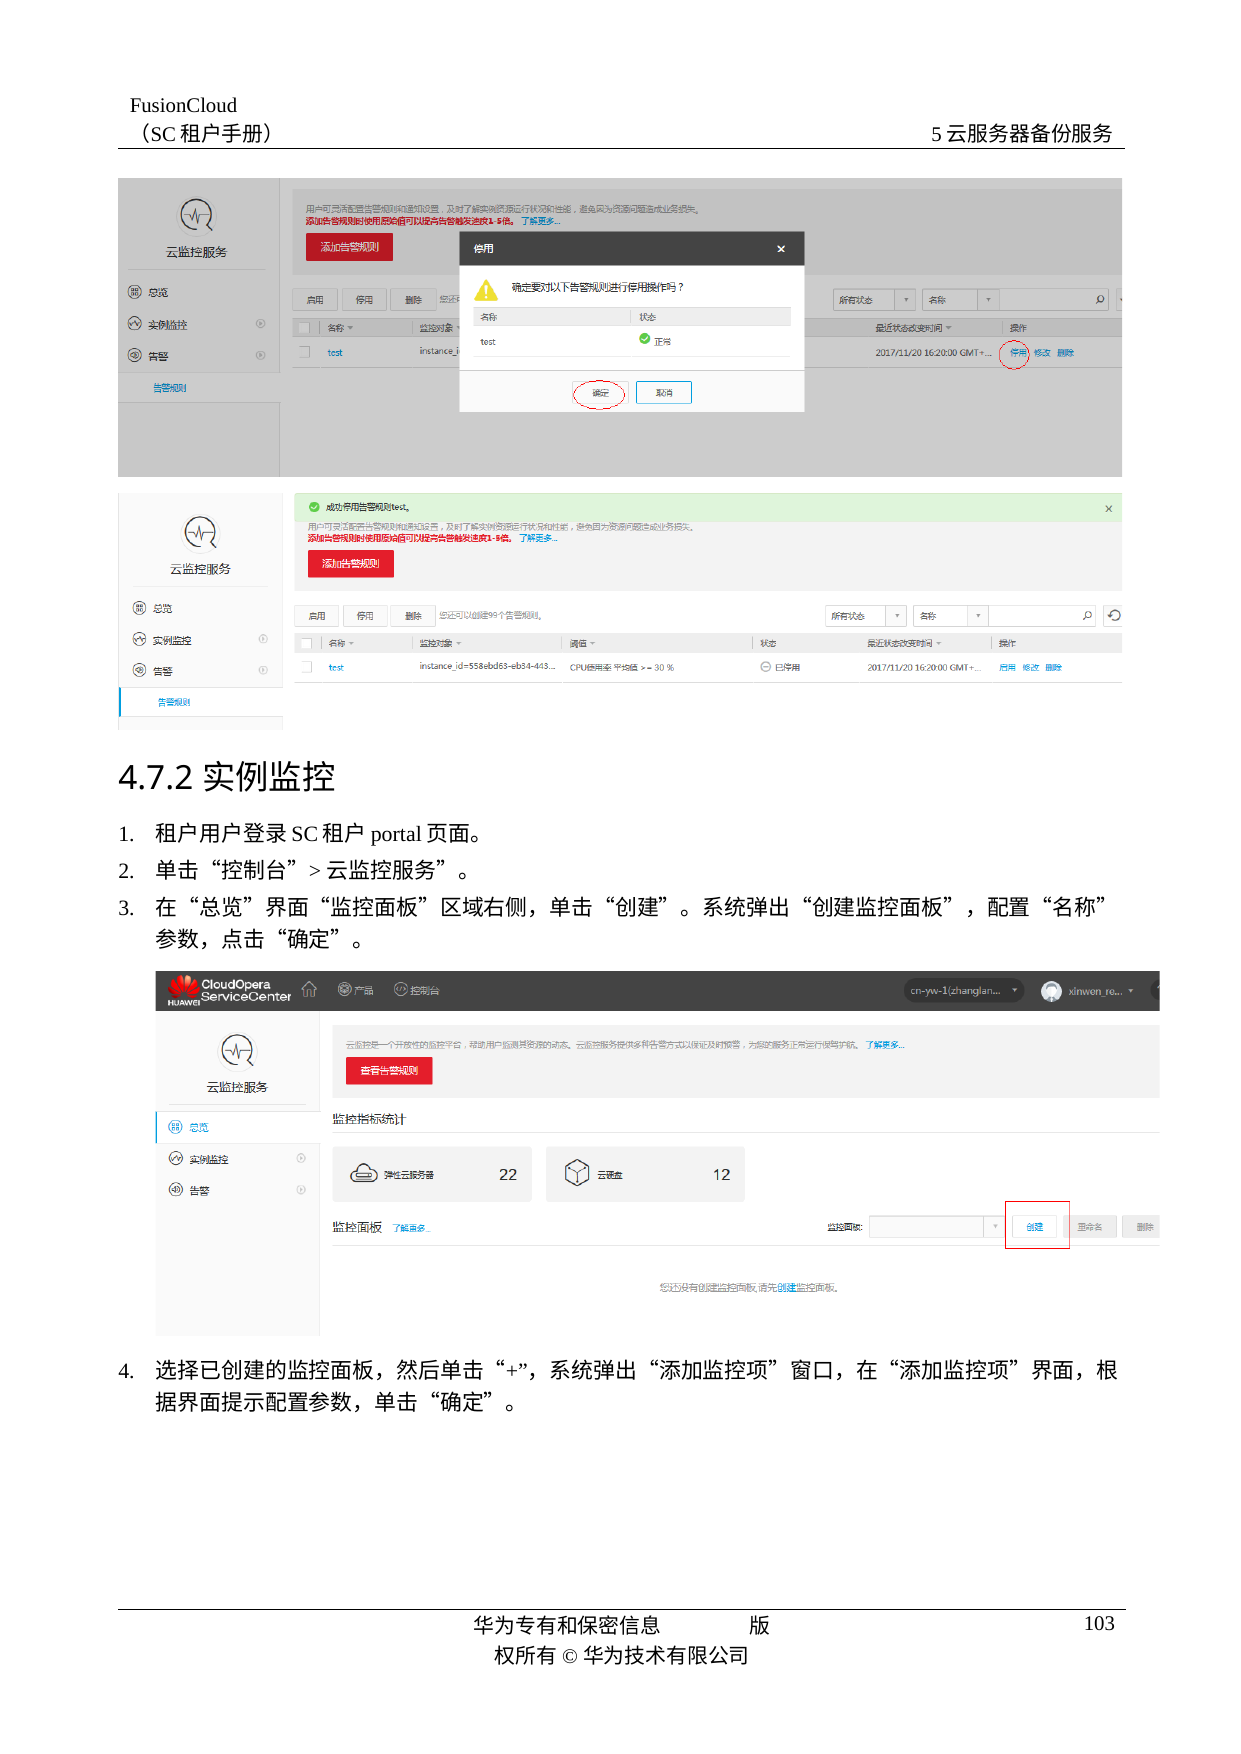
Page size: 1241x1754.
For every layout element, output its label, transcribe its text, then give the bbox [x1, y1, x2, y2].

subtitle 实例监控 [118, 751, 1122, 799]
list 租户用户登录SC租户portal页面。 [118, 816, 1122, 848]
list 单击“控制台”> 云监控服务”。 [118, 852, 1122, 885]
list 选择已创建的监控面板，然后单击“+”，系统弹出“添加监控项”窗口，在“添加监控项”界面，根据界面提示配置参数，单击“确定”。 [118, 1352, 1122, 1417]
picture [118, 178, 1123, 477]
list 在“总览”界面“监控面板”区域右侧，单击“创建”。系统弹出“创建监控面板”，配置“名称”参数，点击“确定”。 [118, 889, 1122, 954]
picture [118, 493, 1123, 730]
picture [155, 971, 1160, 1336]
